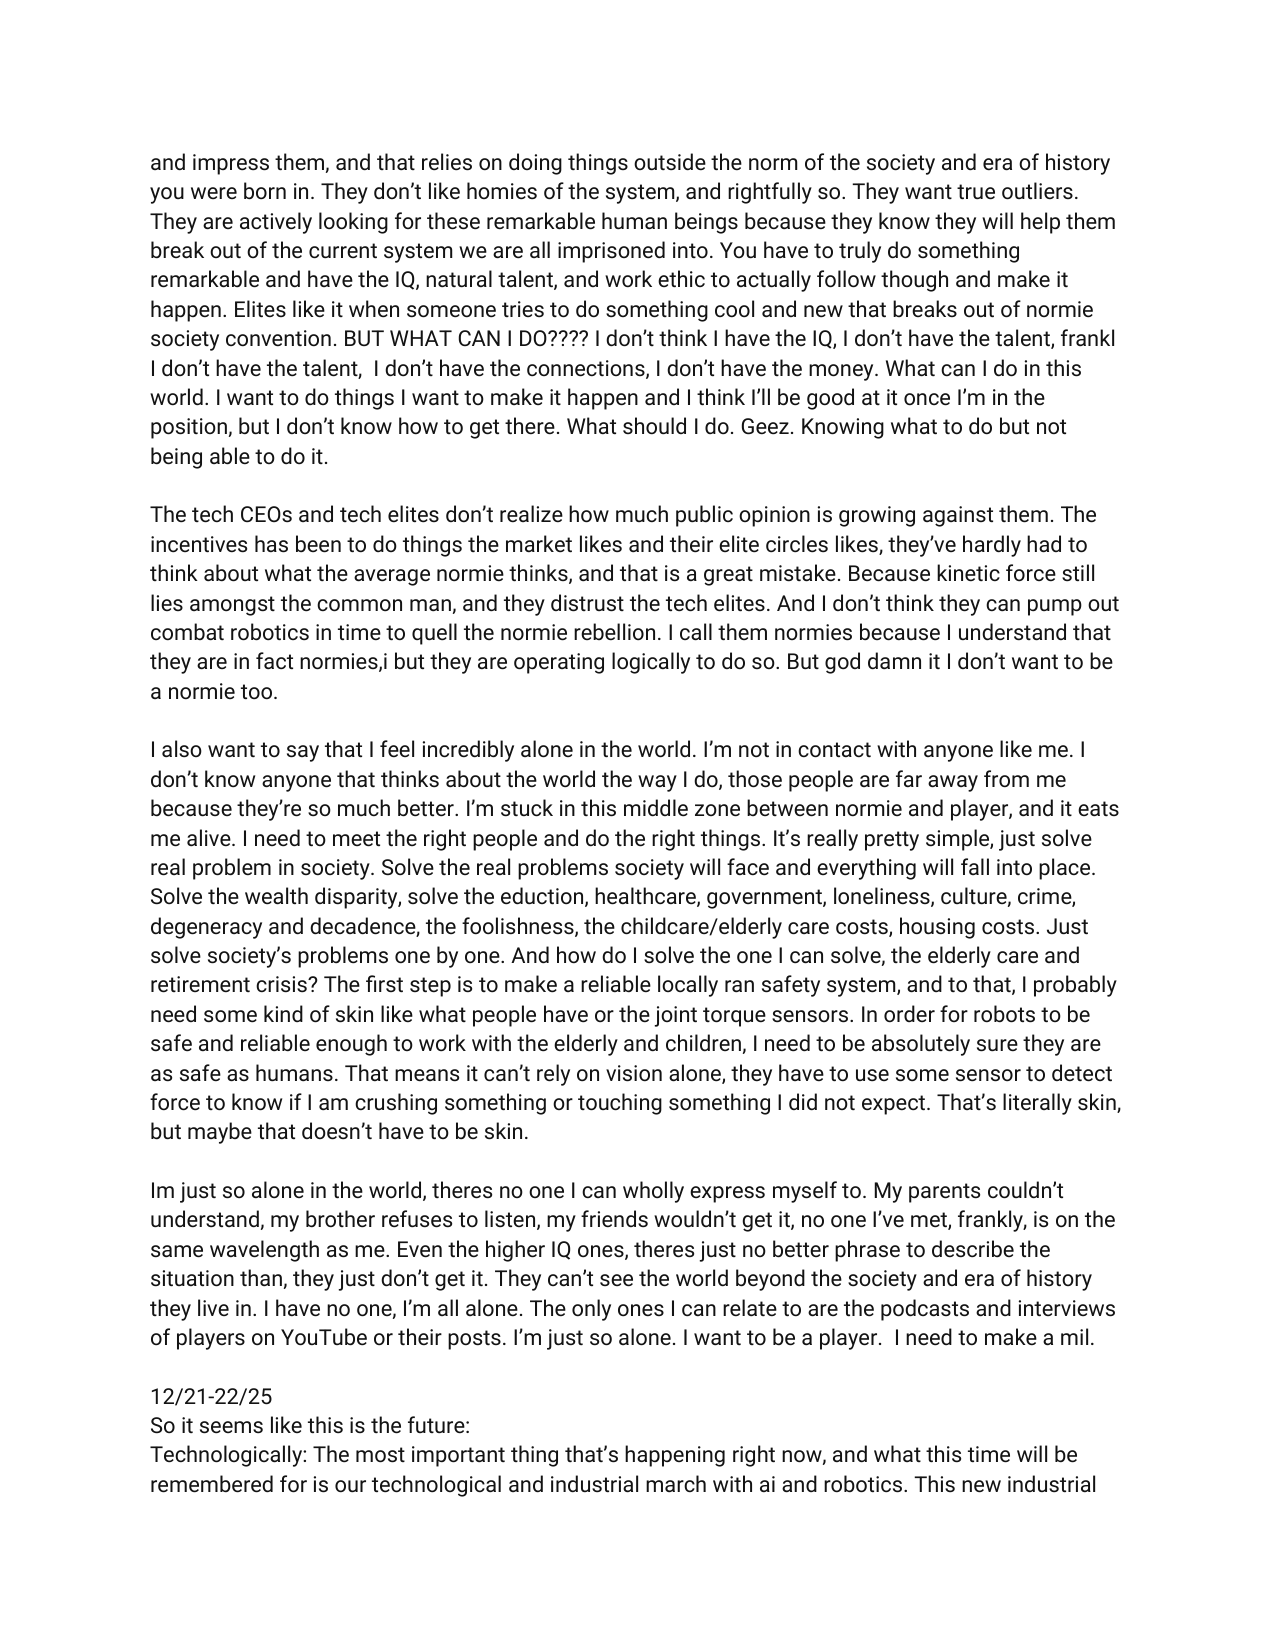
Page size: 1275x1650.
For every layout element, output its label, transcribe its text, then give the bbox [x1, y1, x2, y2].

text Im just so alone in the world, theres no one I can wholly express myself to. My parents couldn’t understand, my brother refuses to listen, my friends wouldn’t get it, no one I’ve met, frankly, is on the same wavelength as me. Even the higher IQ ones, theres just no better phrase to describe the situation than, they just don’t get it. They can’t see the world beyond the society and era of history they live in. I have no one, I’m all alone. The only ones I can relate to are the podcasts and interviews of players on YouTube or their posts. I’m just so alone. I want to be a player. I need to make a mil. [150, 1178, 1125, 1351]
text 12/21-22/25 [150, 1384, 1125, 1409]
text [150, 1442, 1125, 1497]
text The tech CEOs and tech elites don’t realize how much public opinion is growing against them. The incentives has been to do things the market likes and their elite circles likes, they’ve hardly had to think about what the average normie thinks, and that is a great mistake. Because kinetic force still lies amongst the common man, and they distrust the tech elites. And I don’t think they can pump out combat robotics in time to quell the normie rebellion. I call them normies because I understand that they are in fact normies,i but they are operating logically to do so. But god damn it I don’t want to be a normie too. [150, 502, 1125, 704]
text I also want to say that I feel incredibly alone in the world. I’m not in contact with anyone like me. I don’t know anyone that thinks about the world the way I do, those people are far away from me because they’re so much better. I’m stuck in this middle zone between normie and player, and it eats me alive. I need to meet the right people and do the right things. It’s really pretty simple, just solve real problem in society. Solve the real problems society will face and everything will fall into place. Solve the wealth disparity, solve the eduction, healthcare, government, loneliness, culture, crime, degeneracy and decadence, the foolishness, the childcare/elderly care costs, housing costs. Just solve society’s problems one by one. And how do I solve the one I can solve, the elderly care and retirement crisis? The first step is to make a reliable locally ran safety system, and to that, I probably need some kind of skin like what people have or the joint torque sensors. In order for robots to be safe and reliable enough to work with the elderly and children, I need to be absolutely sure they are as safe as humans. That means it can’t rely on vision alone, they have to use some sensor to detect force to know if I am crushing something or touching something I did not expect. That’s literally skin, but maybe that doesn’t have to be skin. [150, 737, 1125, 1145]
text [150, 150, 1125, 469]
text So it seems like this is the future: [150, 1413, 1125, 1439]
